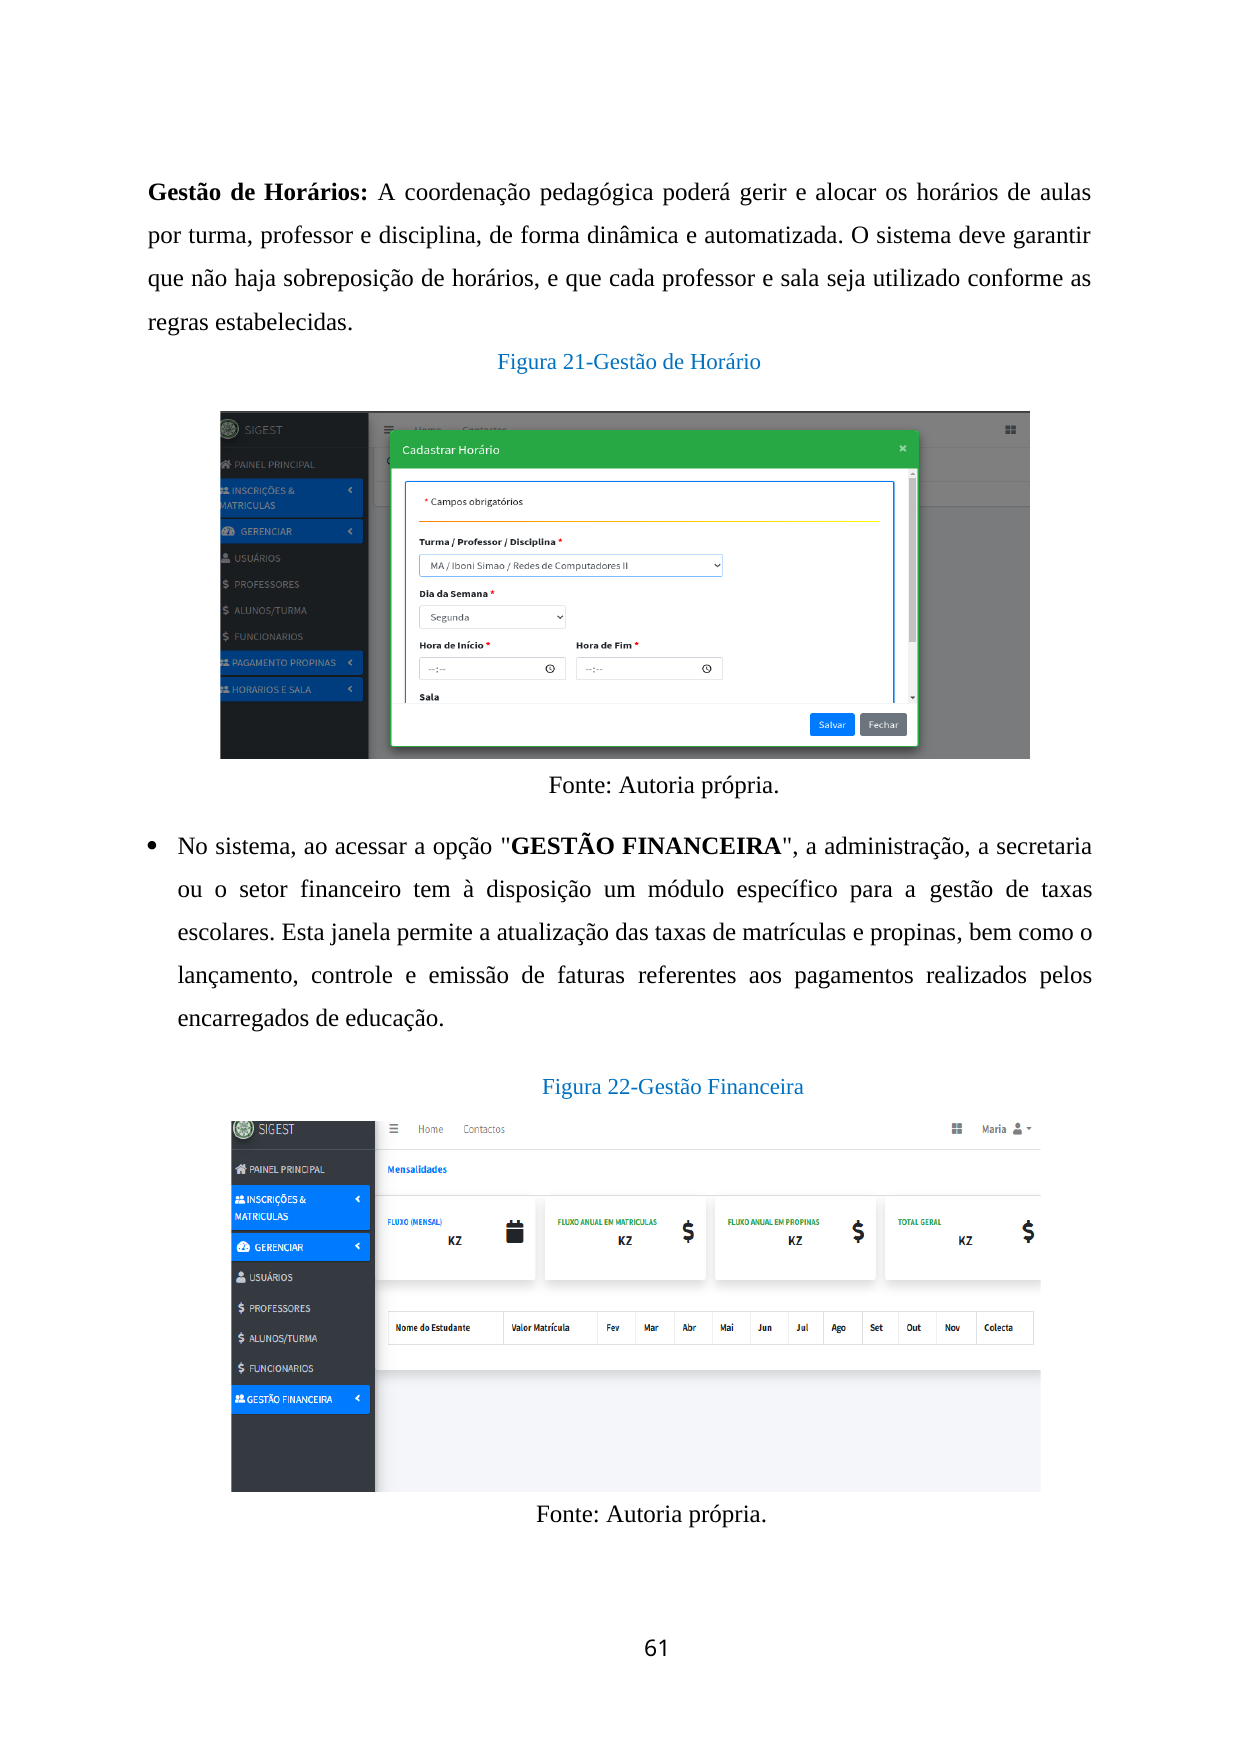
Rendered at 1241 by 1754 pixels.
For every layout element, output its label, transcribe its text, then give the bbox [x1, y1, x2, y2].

picture [220, 411, 1030, 759]
text Gestão de Horários: A coordenação pedagógica poderá gerir e alocar os horários de aulas por turma, professor e disciplina, de forma dinâmica e automatizada. O sistema deve garantir que não haja sobreposição de horários, e que cada professor e sala seja utilizado conforme as regras estabelecidas. [148, 177, 1092, 335]
picture [231, 1121, 1041, 1492]
list No sistema, ao acessar a opção "GESTÃO FINANCEIRA", a administração, a secretaria ou o setor financeiro tem à disposição um módulo específico para a gestão de taxas escolares. Esta janela permite a atualização das taxas de matrículas e propinas, bem como o lançamento, controle e emissão de faturas referentes aos pagamentos realizados pelos encarregados de educação. [148, 831, 1092, 1032]
